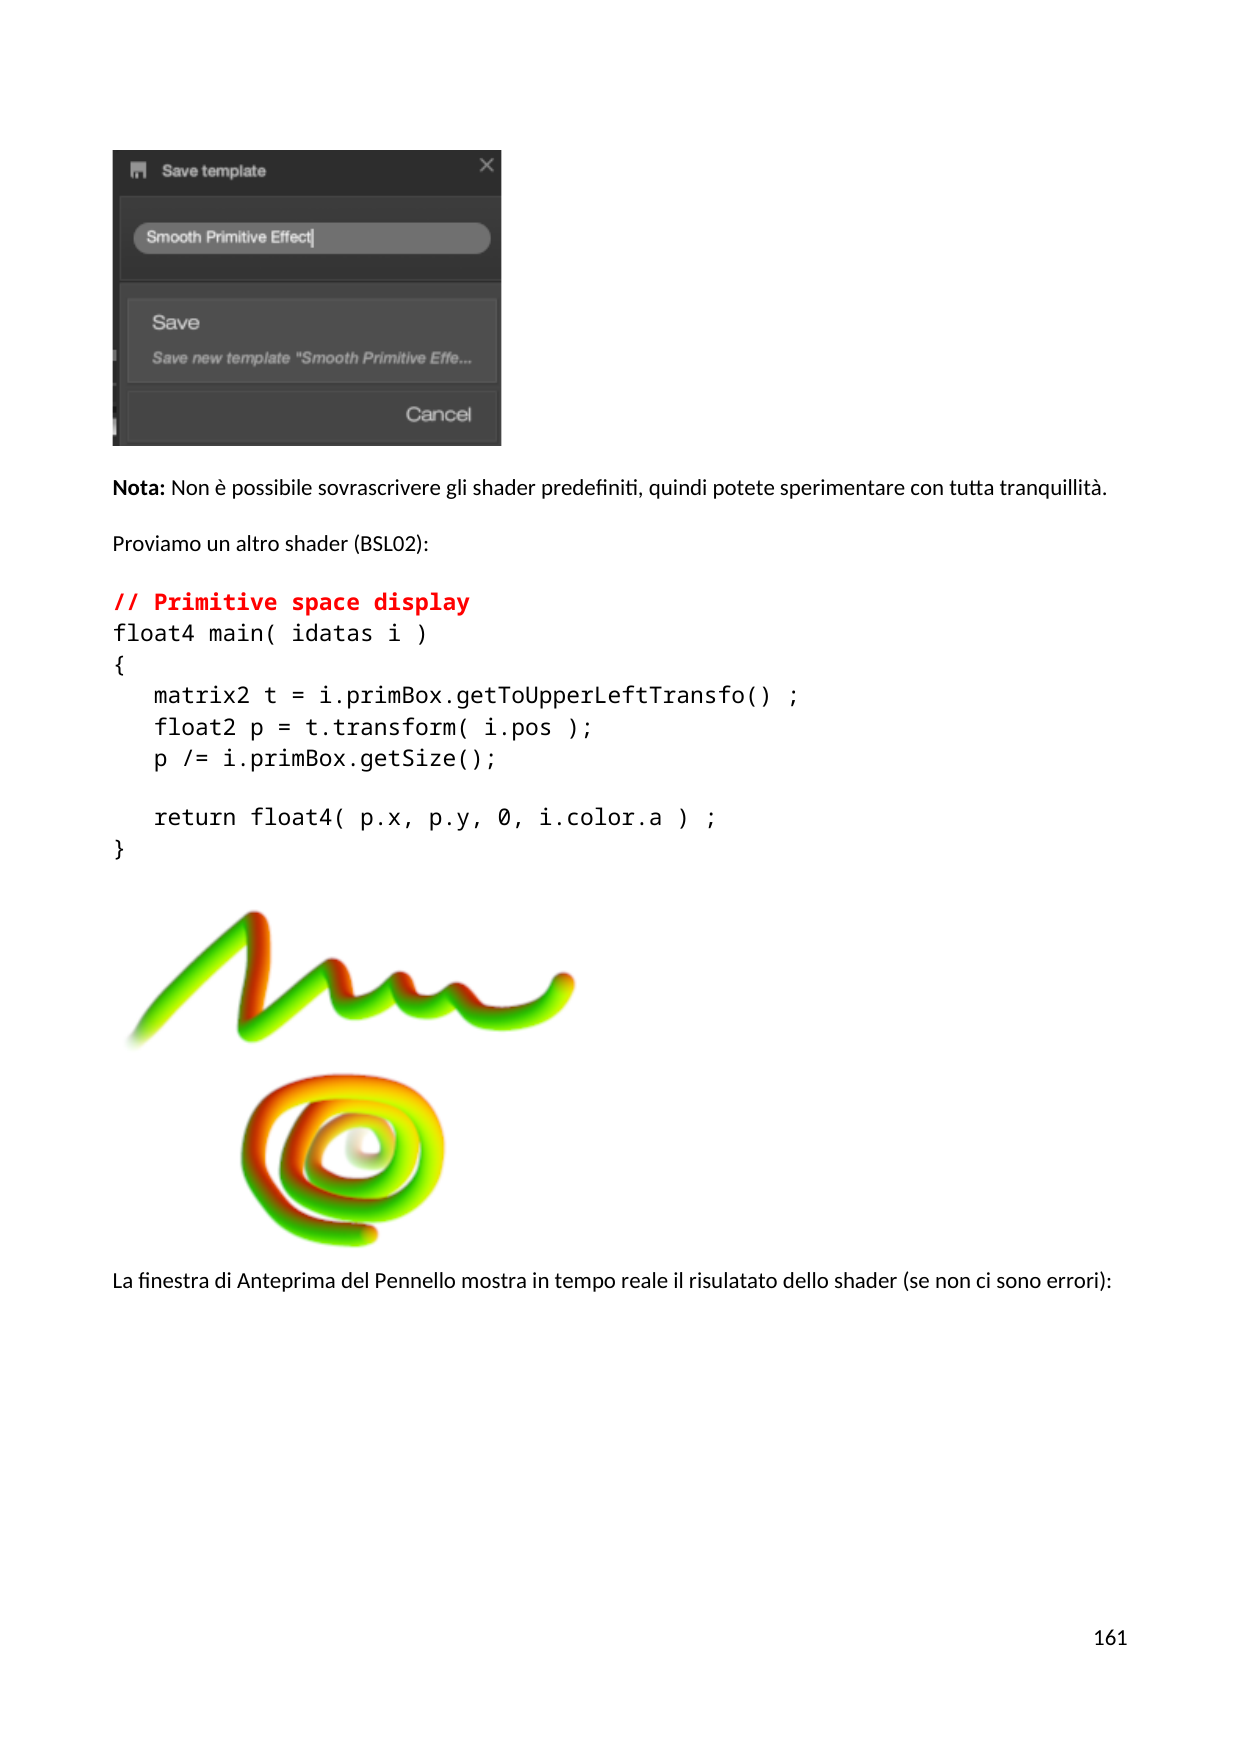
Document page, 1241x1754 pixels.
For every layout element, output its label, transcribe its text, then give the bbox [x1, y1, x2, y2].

text // Primitive space display [112, 585, 1128, 617]
text float2 p = t.transform( i.pos ); [112, 710, 1128, 742]
text } [112, 832, 1128, 863]
text { [112, 648, 1128, 679]
text matrix2 t = i.primBox.getToUpperLeftTransfo() ; [112, 679, 1128, 710]
text Proviamo un altro shader (BSL02): [112, 529, 1128, 557]
text La finestra di Anteprima del Pennello mostra in tempo reale il risulatato dello shader (se non ci sono errori): [112, 1266, 1128, 1294]
picture [112, 150, 502, 446]
text p /= i.primBox.getSize(); [112, 742, 1128, 773]
picture [112, 891, 594, 1267]
text return float4( p.x, p.y, 0, i.color.a ) ; [112, 801, 1128, 832]
text Nota: Non è possibile sovrascrivere gli shader predefiniti, quindi potete sperimentare con tutta tranquillità. [112, 473, 1128, 501]
text float4 main( idatas i ) [112, 617, 1128, 648]
